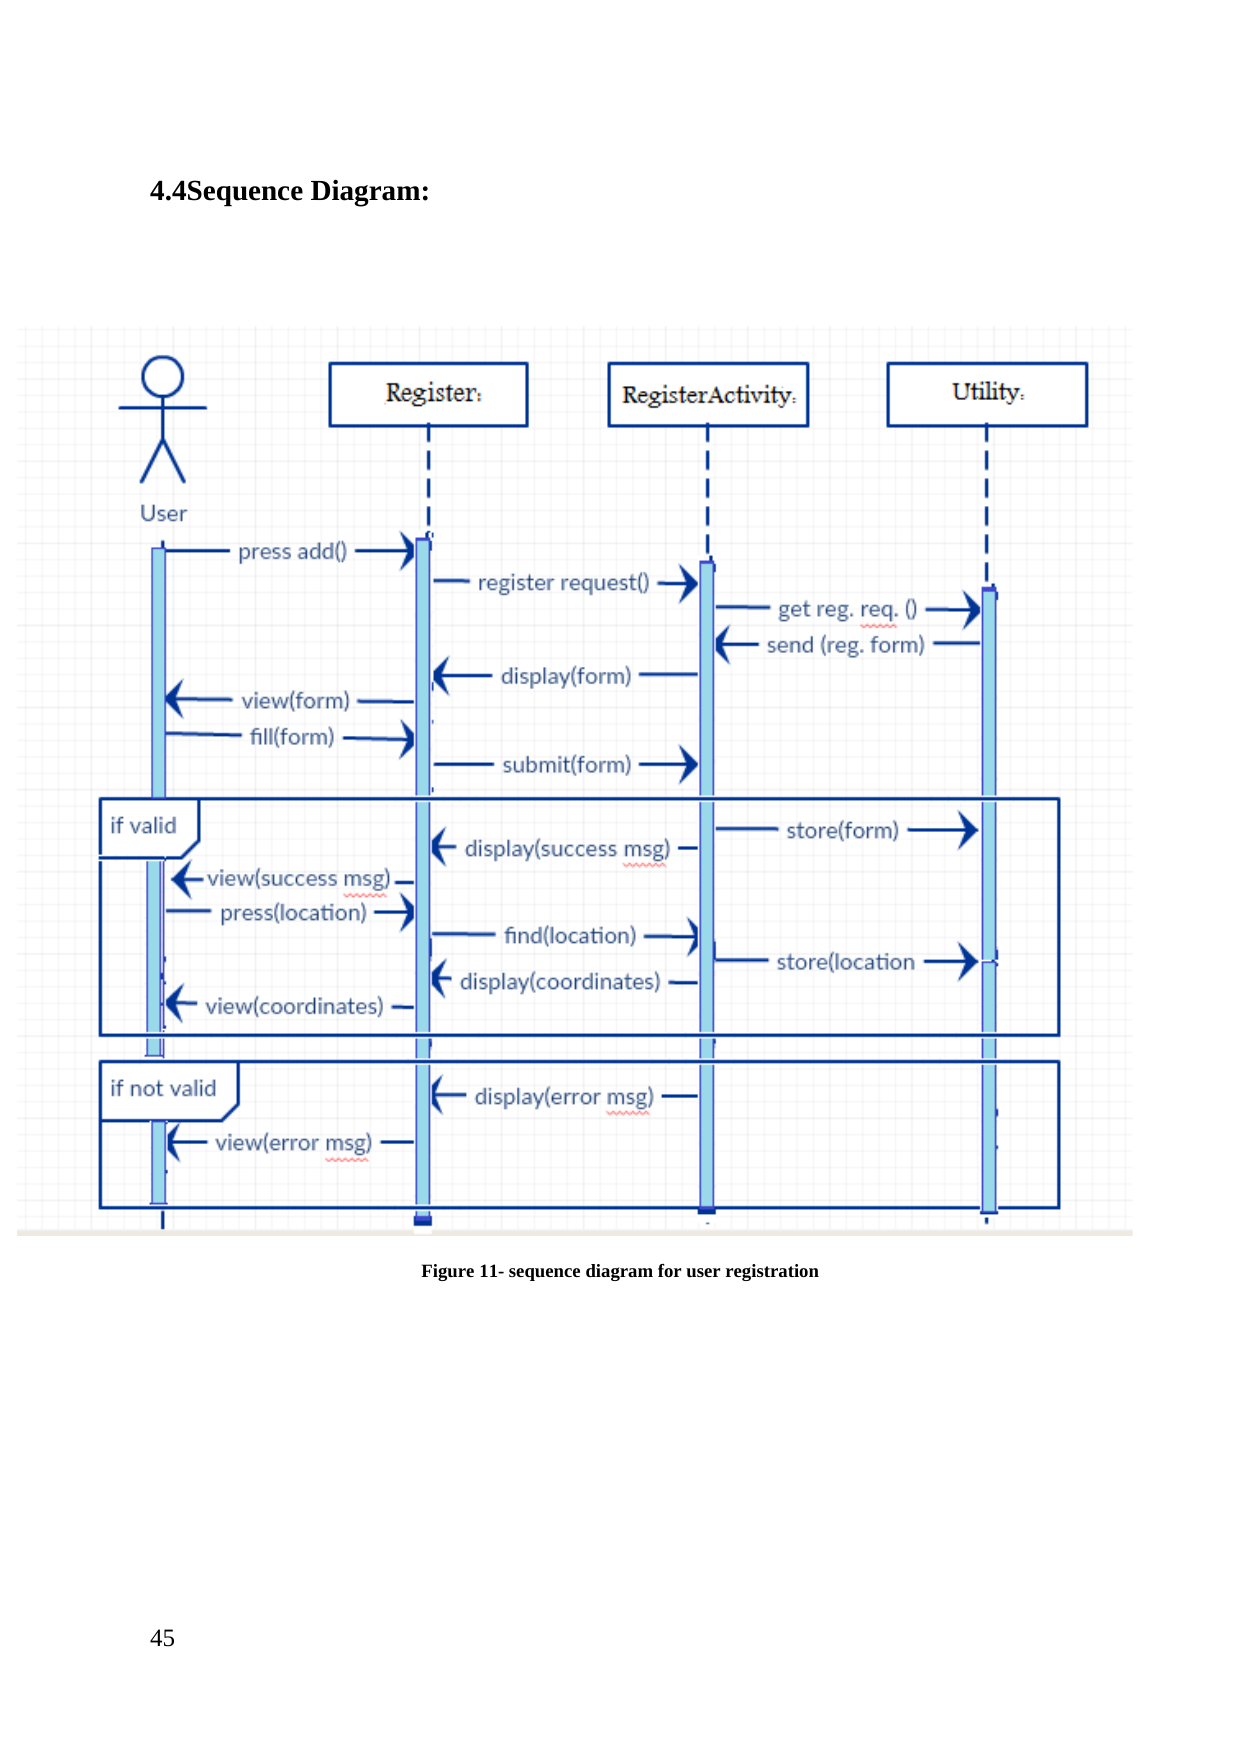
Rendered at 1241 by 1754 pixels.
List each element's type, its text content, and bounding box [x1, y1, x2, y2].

subtitle 4.4Sequence Diagram: [150, 173, 1090, 207]
text Figure 11- sequence diagram for user registration [150, 1260, 1090, 1282]
picture [17, 326, 1133, 1236]
